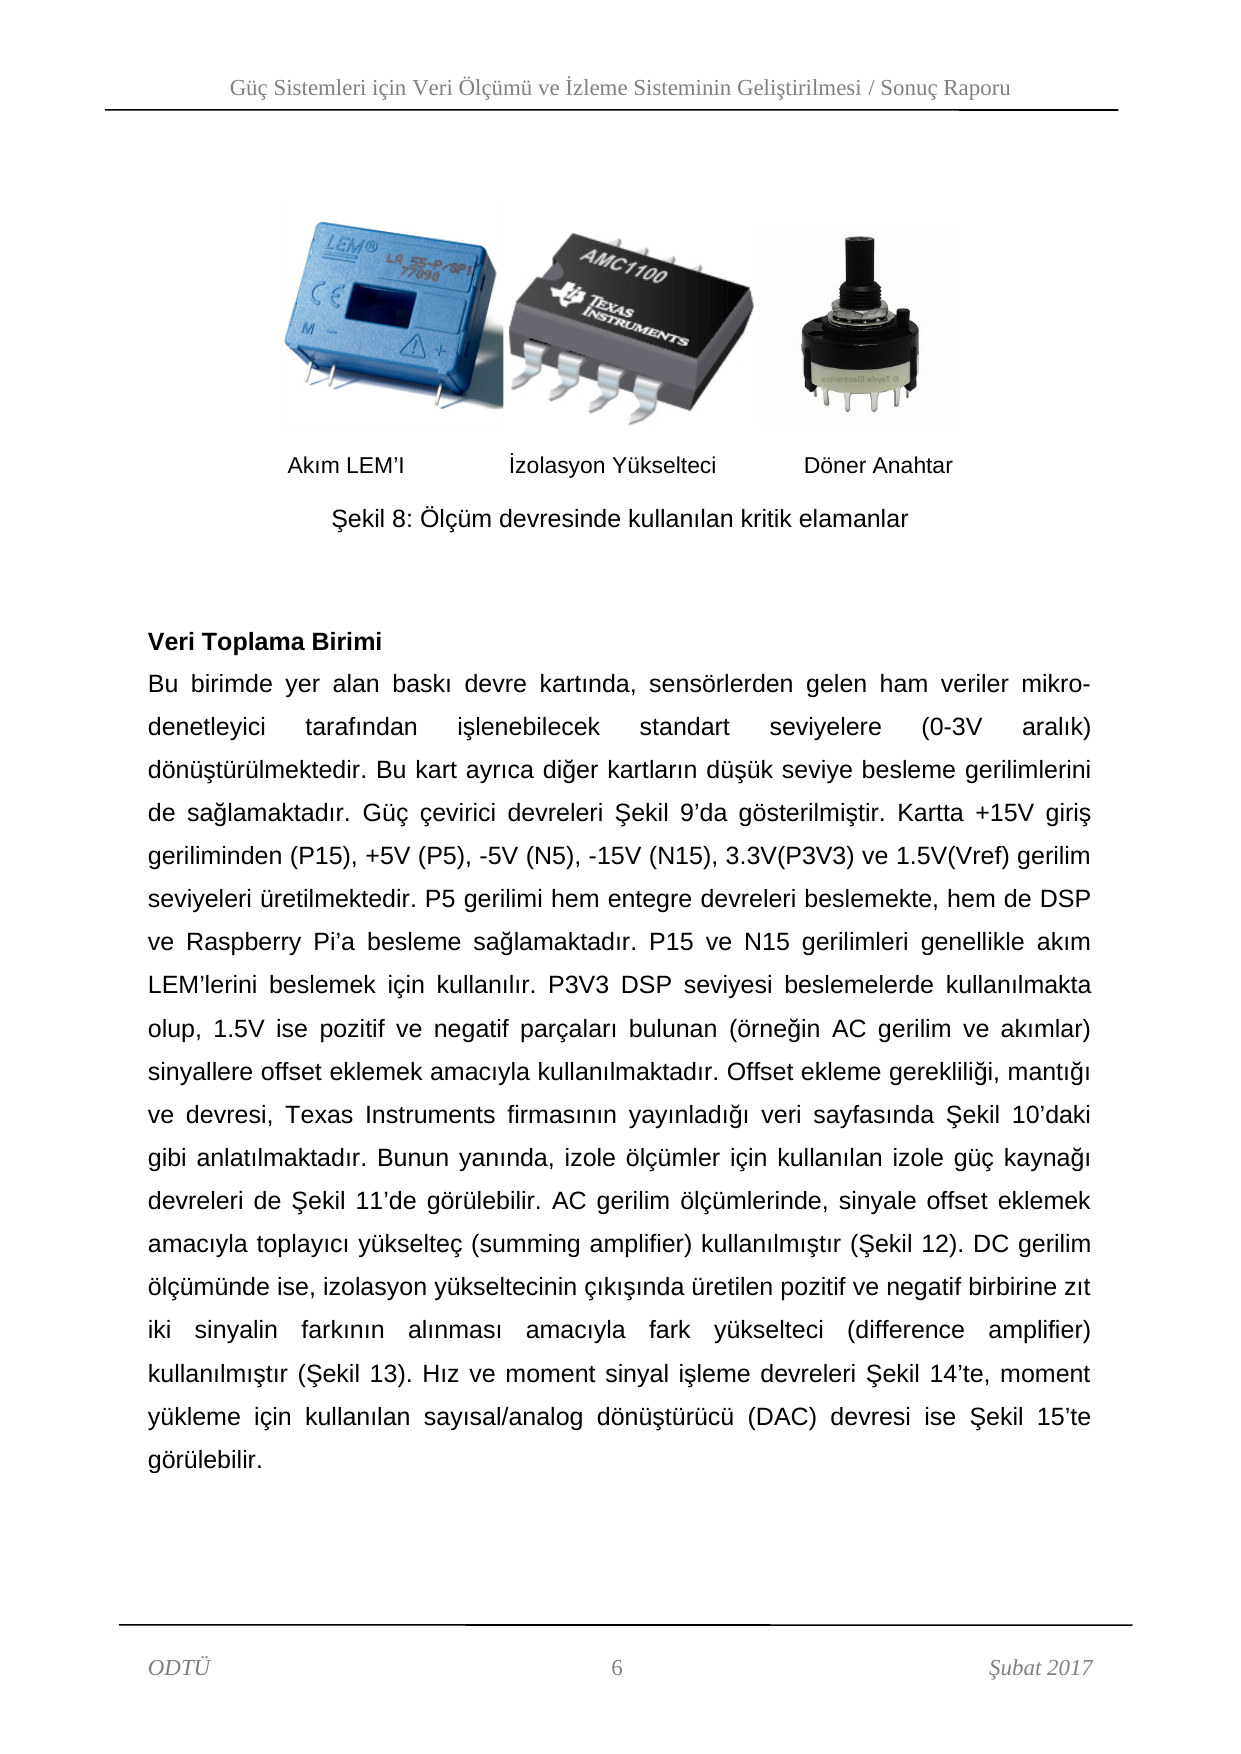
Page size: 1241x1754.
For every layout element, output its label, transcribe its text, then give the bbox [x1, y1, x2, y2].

picture [508, 233, 754, 426]
text Bu birimde yer alan baskı devre kartında, sensörlerden gelen ham veriler mikro-denetleyici tarafından işlenebilecek standart seviyelere (0-3V aralık) dönüştürülmektedir. Bu kart ayrıca diğer kartların düşük seviye besleme gerilimlerini de sağlamaktadır. Güç çevirici devreleri Şekil 9’da gösterilmiştir. Kartta +15V giriş geriliminden (P15), +5V (P5), -5V (N5), -15V (N15), 3.3V(P3V3) ve 1.5V(Vref) gerilim seviyeleri üretilmektedir. P5 gerilimi hem entegre devreleri beslemekte, hem de DSP ve Raspberry Pi’a besleme sağlamaktadır. P15 ve N15 gerilimleri genellikle akım LEM’lerini beslemek için kullanılır. P3V3 DSP seviyesi beslemelerde kullanılmakta olup, 1.5V ise pozitif ve negatif parçaları bulunan (örneğin AC gerilim ve akımlar) sinyallere offset eklemek amacıyla kullanılmaktadır. Offset ekleme gerekliliği, mantığı ve devresi, Texas Instruments firmasının yayınladığı veri sayfasında Şekil 10’daki gibi anlatılmaktadır. Bunun yanında, izole ölçümler için kullanılan izole güç kaynağı devreleri de Şekil 11’de görülebilir. AC gerilim ölçümlerinde, sinyale offset eklemek amacıyla toplayıcı yükselteç (summing amplifier) kullanılmıştır (Şekil 12). DC gerilim ölçümünde ise, izolasyon yükseltecinin çıkışında üretilen pozitif ve negatif birbirine zıt iki sinyalin farkının alınması amacıyla fark yükselteci (difference amplifier) kullanılmıştır (Şekil 13). Hız ve moment sinyal işleme devreleri Şekil 14’te, moment yükleme için kullanılan sayısal/analog dönüştürücü (DAC) devresi ise Şekil 15’te görülebilir. [148, 668, 1093, 1473]
picture [758, 224, 960, 426]
picture [280, 202, 504, 426]
text Şekil 8: Ölçüm devresinde kullanılan kritik elamanlar [148, 503, 1093, 532]
text Akım LEM’I İzolasyon Yükselteci Döner Anahtar [148, 452, 1093, 478]
text Veri Toplama Birimi [148, 627, 1093, 656]
